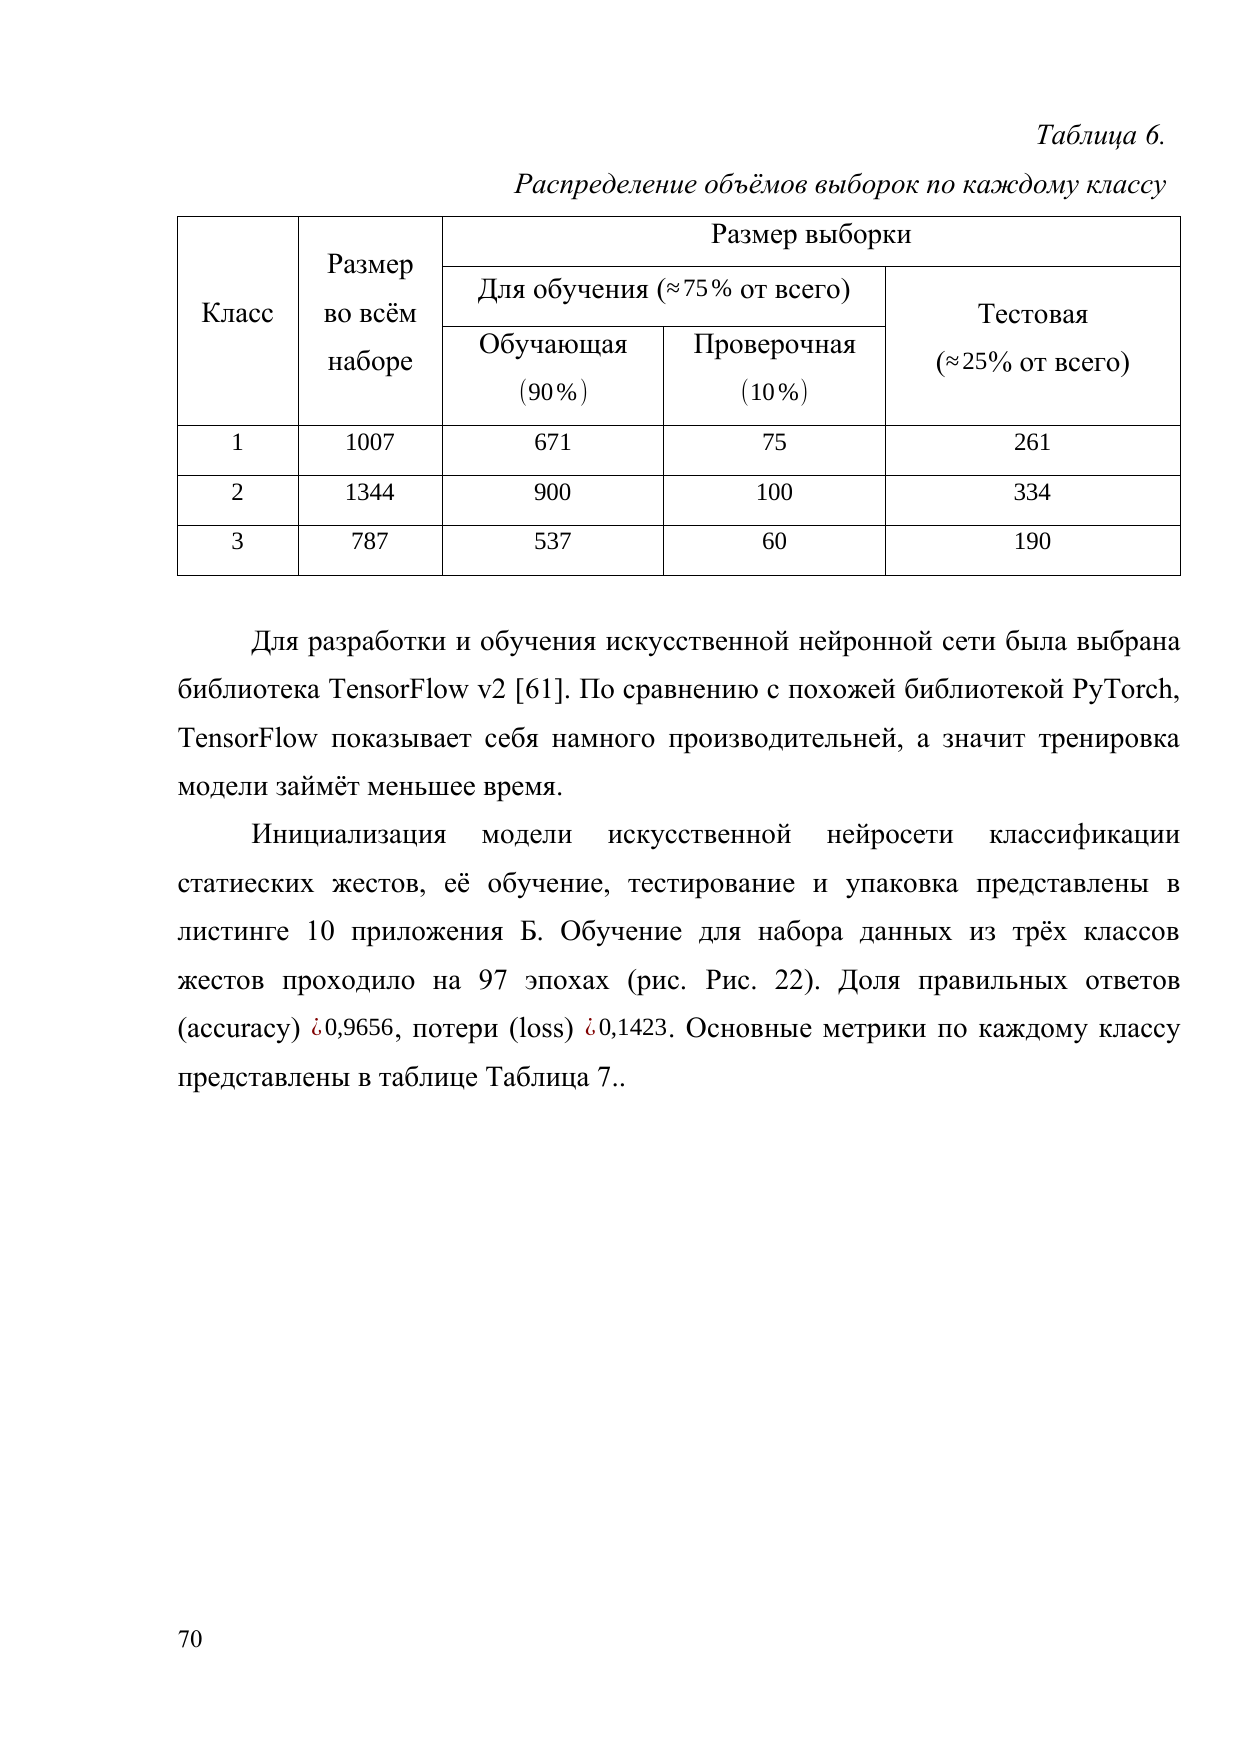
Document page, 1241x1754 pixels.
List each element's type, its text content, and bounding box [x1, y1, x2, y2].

text Для разработки и обучения искусственной нейронной сети была выбрана библиотека TensorFlow v2 [61]. По сравнению с похожей библиотекой PyTorch, TensorFlow показывает себя намного производительней, а значит тренировка модели займёт меньшее время. [177, 624, 1181, 802]
table_cell [886, 476, 1180, 525]
table_cell [178, 426, 298, 475]
table_cell [299, 526, 442, 575]
table_cell Проверочная [664, 327, 885, 425]
text Инициализация модели искусственной нейросети классификации статиеских жестов, её обучение, тестирование и упаковка представлены в листинге 10 приложения Б. Обучение для набора данных из трёх классов жестов проходило на 97 эпохах (рис. 22). Доля правильных ответов (accuracy) , потери (loss) . Основные метрики по каждому классу представлены в таблице 7. [177, 818, 1181, 1092]
table_cell [664, 426, 885, 475]
table_cell [443, 526, 663, 575]
table_cell [886, 426, 1180, 475]
table_cell [443, 476, 663, 525]
table_cell [664, 526, 885, 575]
table_cell [178, 476, 298, 525]
table_cell [443, 426, 663, 475]
table_cell Тестовая (% от всего) [886, 267, 1180, 425]
table_cell [886, 526, 1180, 575]
table_cell Обучающая [443, 327, 663, 425]
table_cell [178, 526, 298, 575]
table_cell Класс [178, 217, 298, 425]
table_cell [664, 476, 885, 525]
table_cell Для обучения ( от всего) [443, 267, 885, 326]
table_cell [299, 476, 442, 525]
table_cell Размер выборки [443, 217, 1180, 266]
table_header Таблица 6. [177, 118, 1180, 167]
table_cell [299, 426, 442, 475]
table_cell Размер во всём наборе [299, 217, 442, 425]
table_cell Распределение объёмов выборок по каждому классу [177, 167, 1180, 216]
